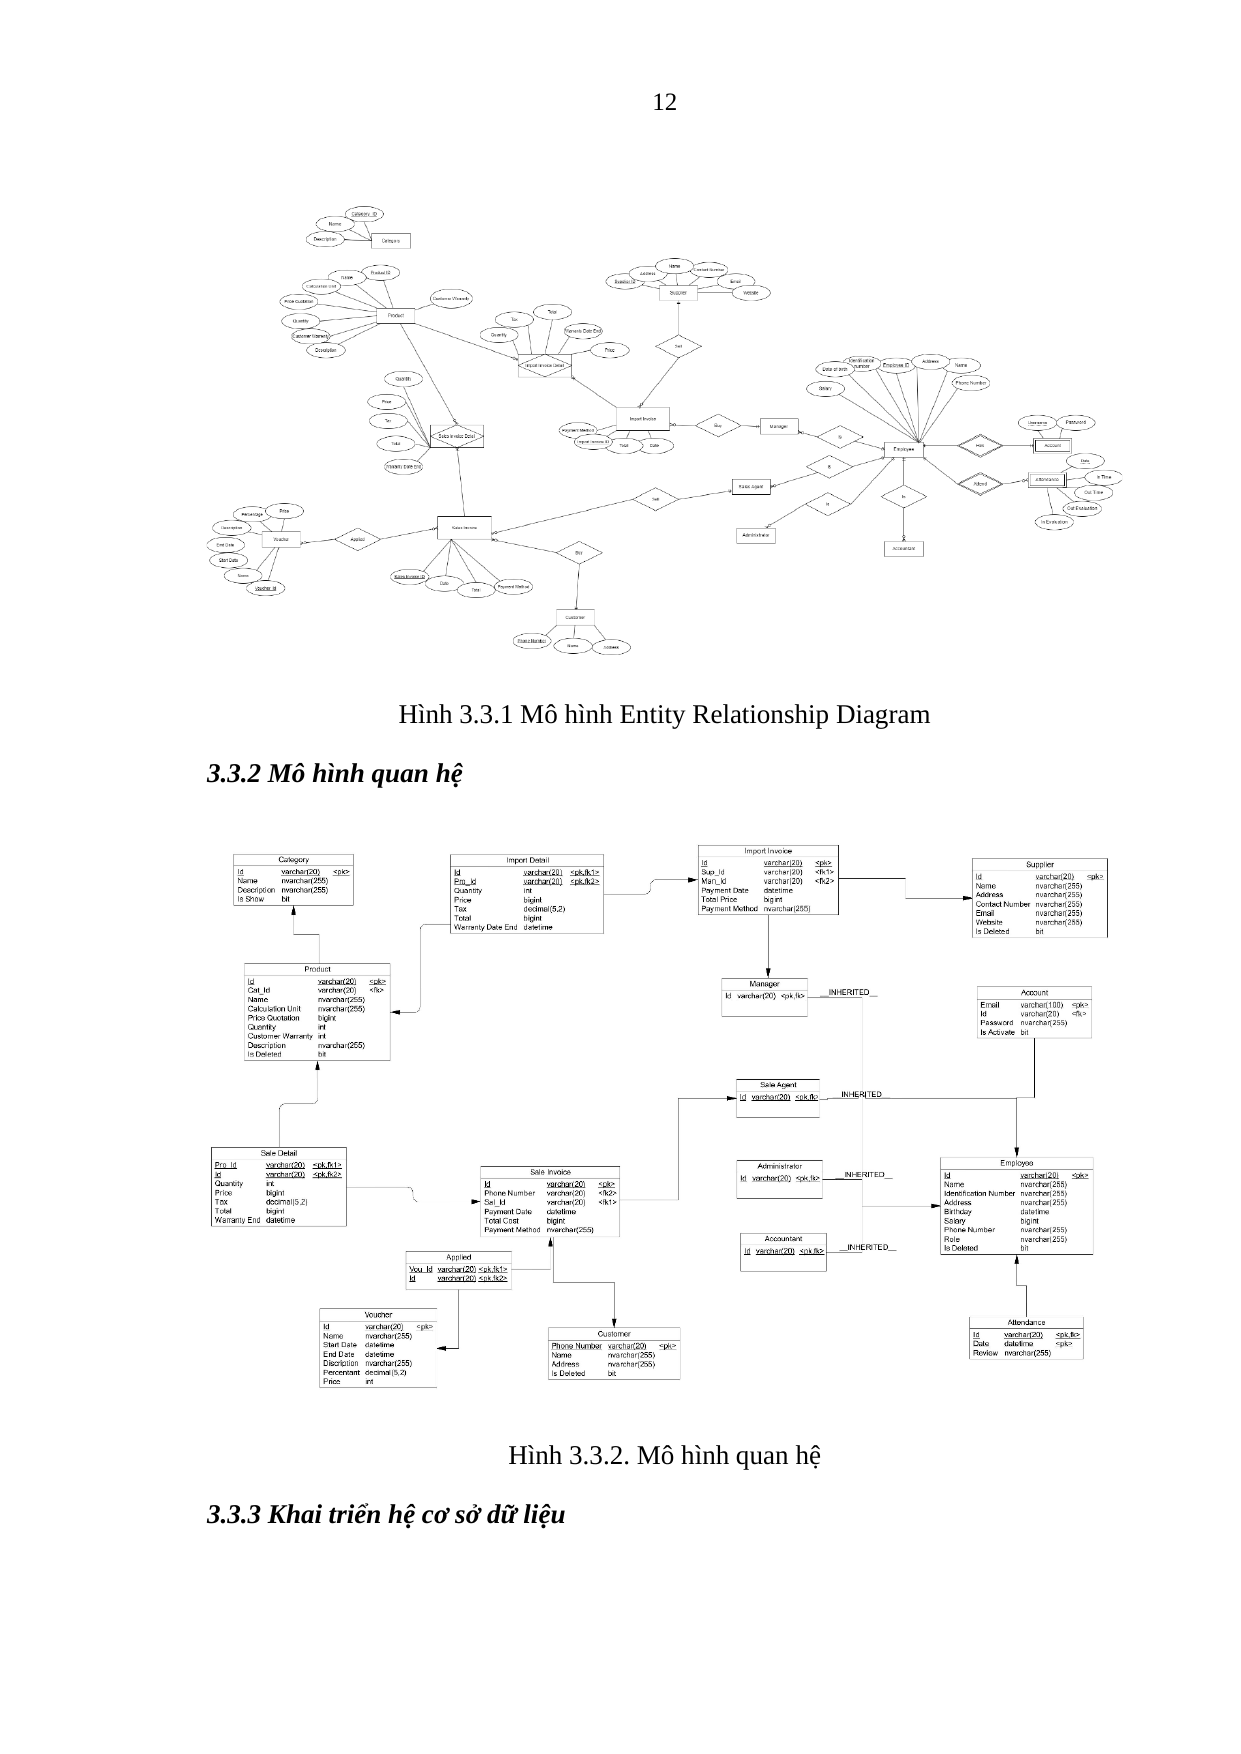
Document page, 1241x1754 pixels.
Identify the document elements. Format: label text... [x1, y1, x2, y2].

picture [206, 833, 1128, 1396]
subtitle Mô hình quan hệ [207, 757, 1122, 788]
picture [206, 206, 1123, 655]
text Hình 3.3.1 Mô hình Entity Relationship Diagram [207, 698, 1122, 729]
subtitle Khai triển hệ cơ sở dữ liệu [207, 1498, 1122, 1529]
text Hình 3.3.2. Mô hình quan hệ [207, 1439, 1122, 1470]
